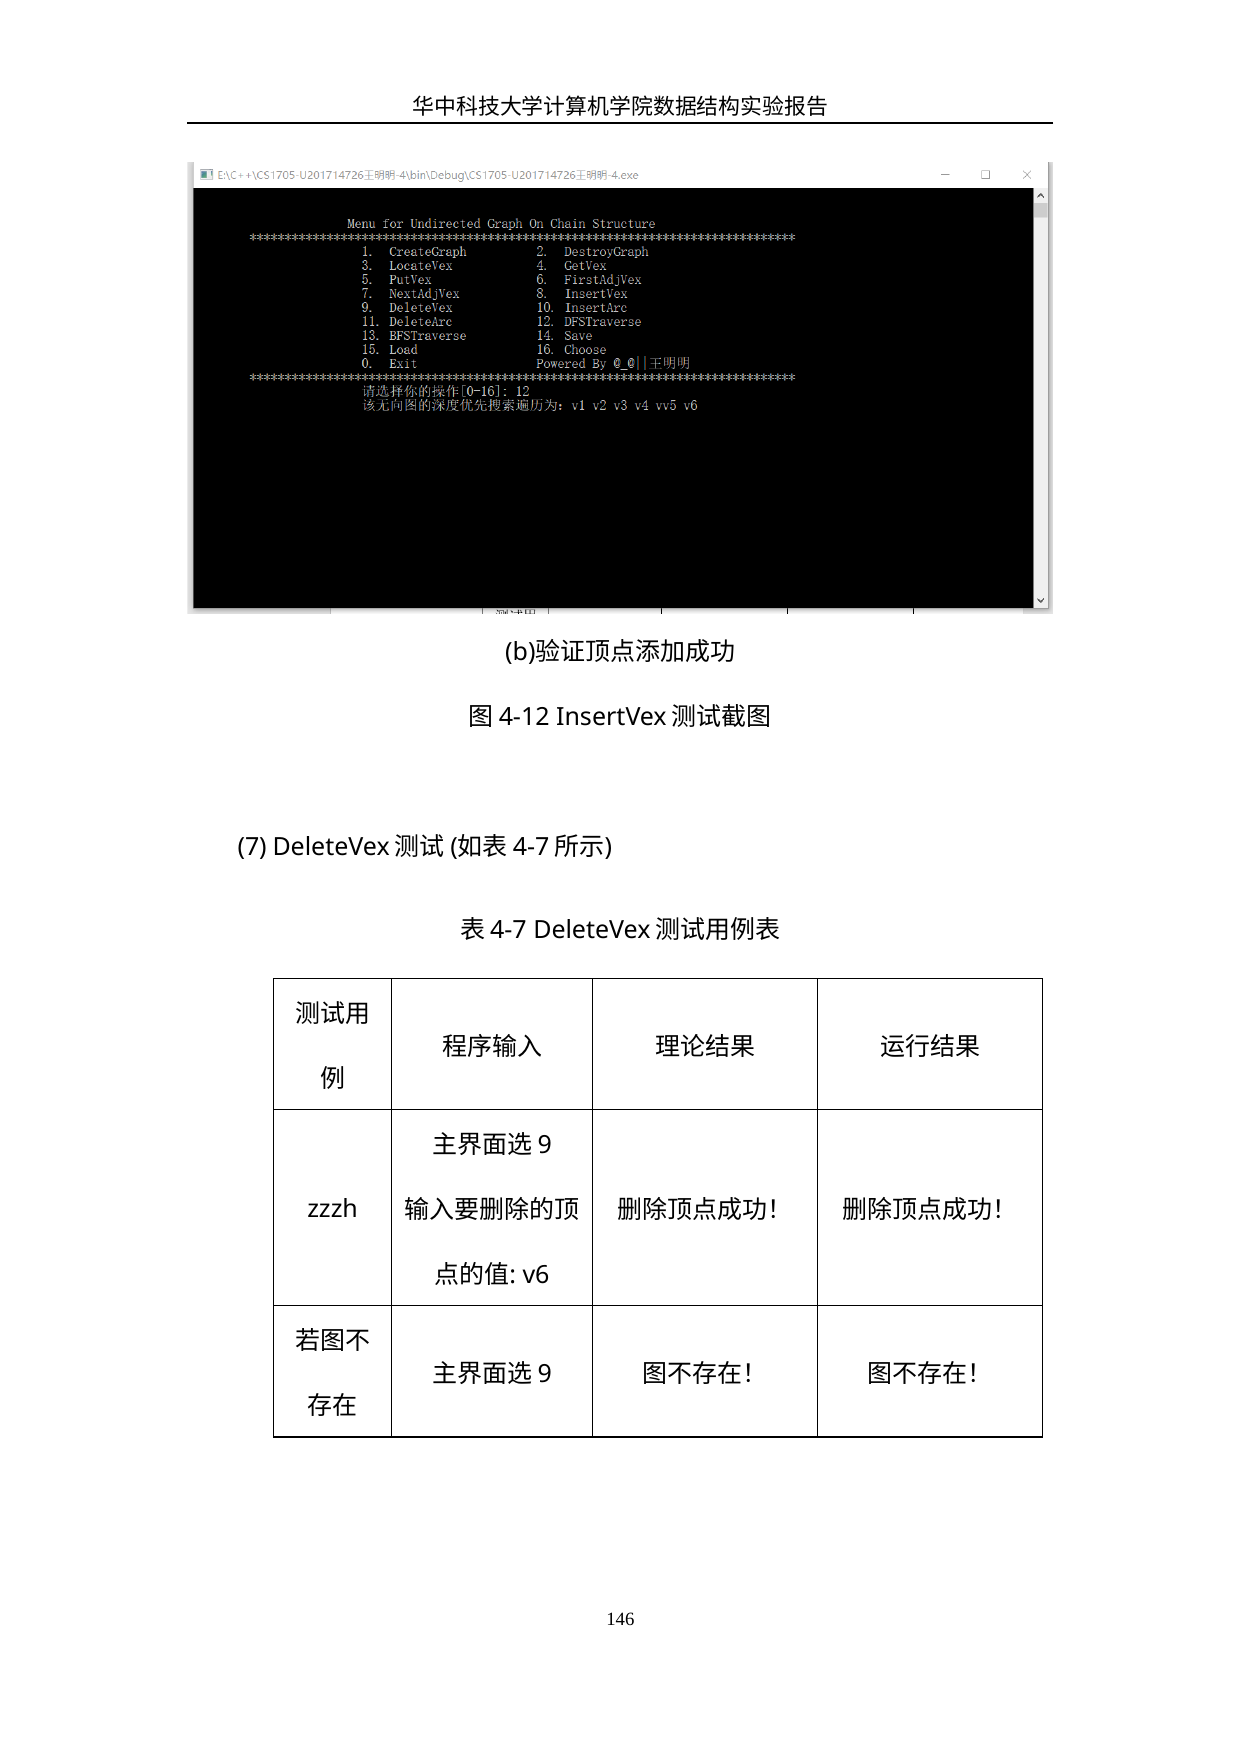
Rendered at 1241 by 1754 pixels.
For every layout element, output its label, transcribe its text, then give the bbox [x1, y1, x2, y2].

table_cell 主界面选9 输入要删除的顶点的值: v6 [392, 1110, 592, 1305]
text (b)验证顶点添加成功 [187, 617, 1053, 682]
table_cell zzzh [274, 1110, 391, 1305]
text 表4-7 DeleteVex测试用例表 [187, 895, 1053, 960]
table_cell 删除顶点成功！ [818, 1110, 1042, 1305]
table_cell 若图不存在 [274, 1306, 391, 1436]
table_cell 图不存在！ [818, 1306, 1042, 1436]
table_header 理论结果 [593, 979, 817, 1109]
table_header 测试用例 [274, 979, 391, 1109]
table_cell 删除顶点成功！ [593, 1110, 817, 1305]
text 图4-12 InsertVex测试截图 [187, 682, 1053, 747]
table_header 运行结果 [818, 979, 1042, 1109]
table_header 程序输入 [392, 979, 592, 1109]
picture [187, 162, 1053, 614]
table_cell 主界面选9 [392, 1306, 592, 1436]
table_cell 图不存在！ [593, 1306, 817, 1436]
text (7) DeleteVex测试 (如表4-7所示) [187, 812, 1053, 877]
